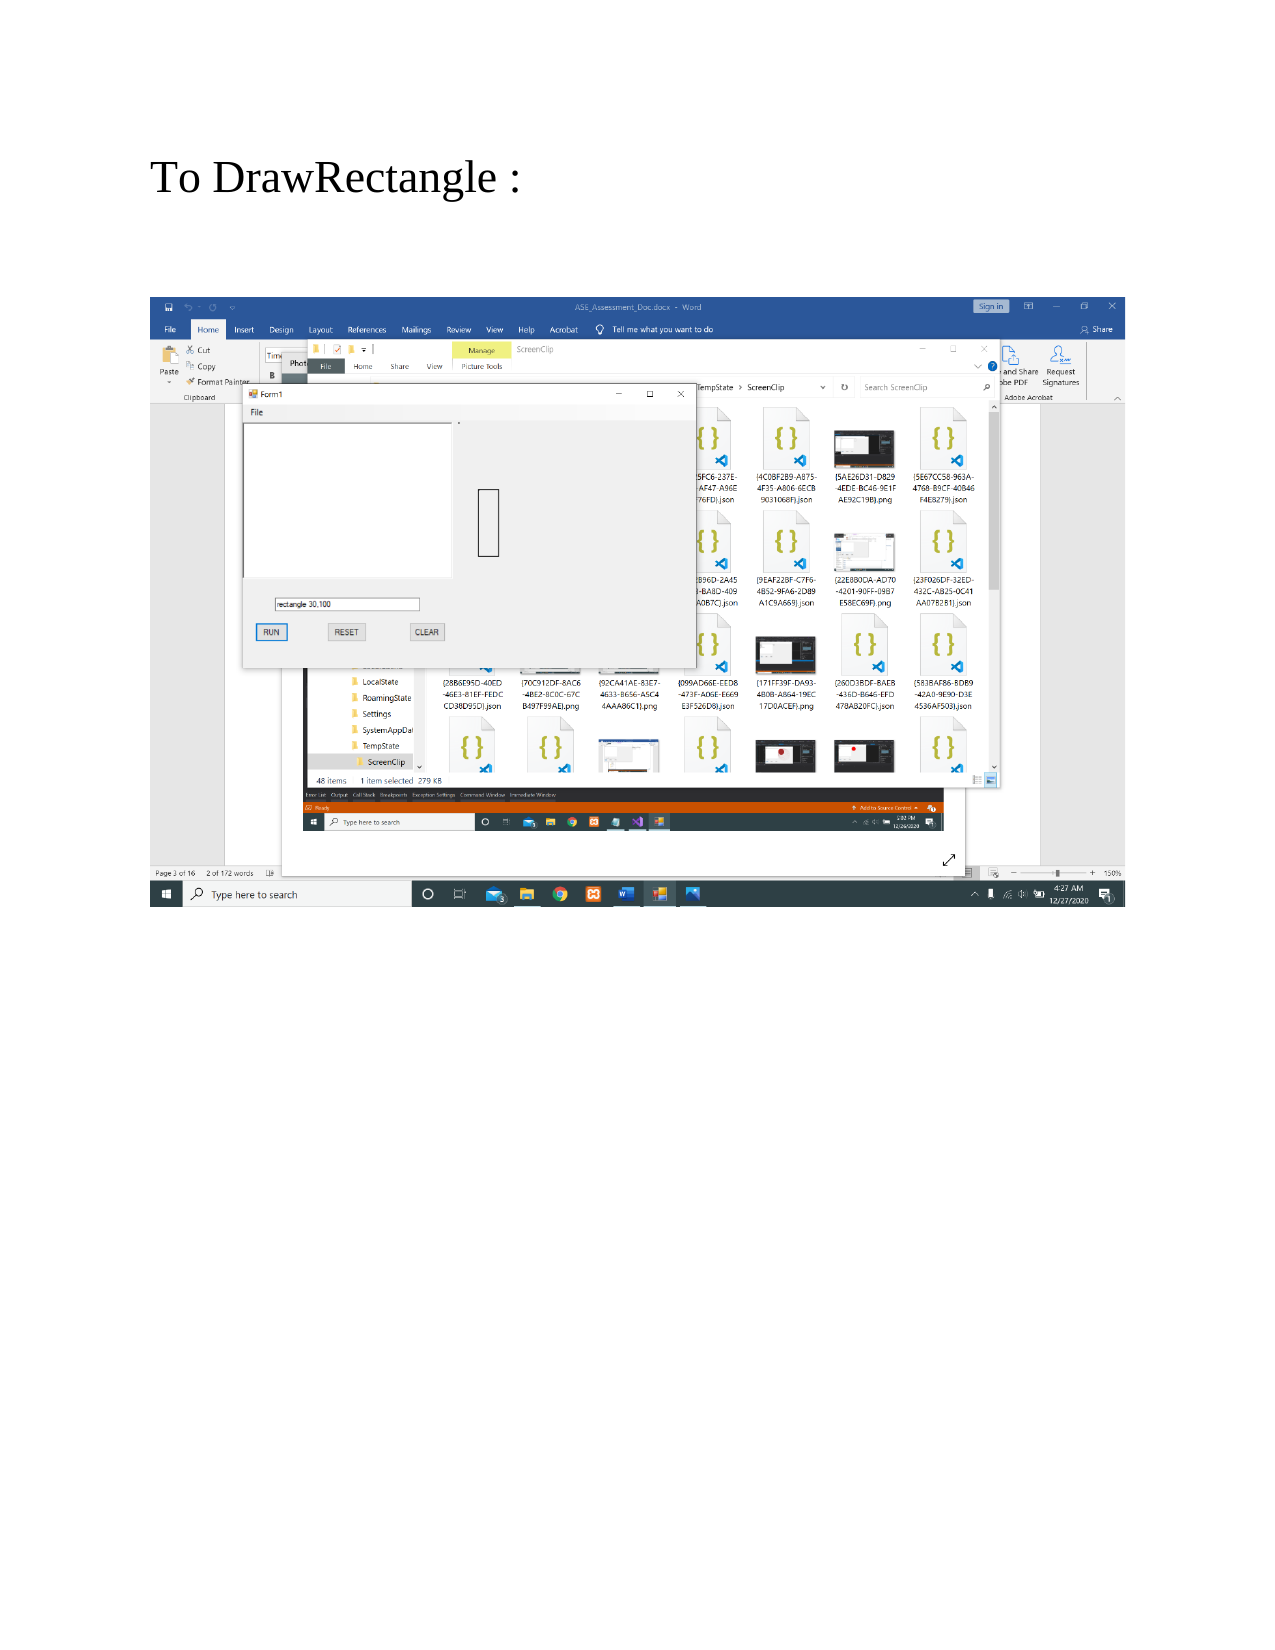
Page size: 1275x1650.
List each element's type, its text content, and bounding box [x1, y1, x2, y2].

picture [150, 297, 1125, 907]
text To DrawRectangle : [150, 150, 1125, 203]
